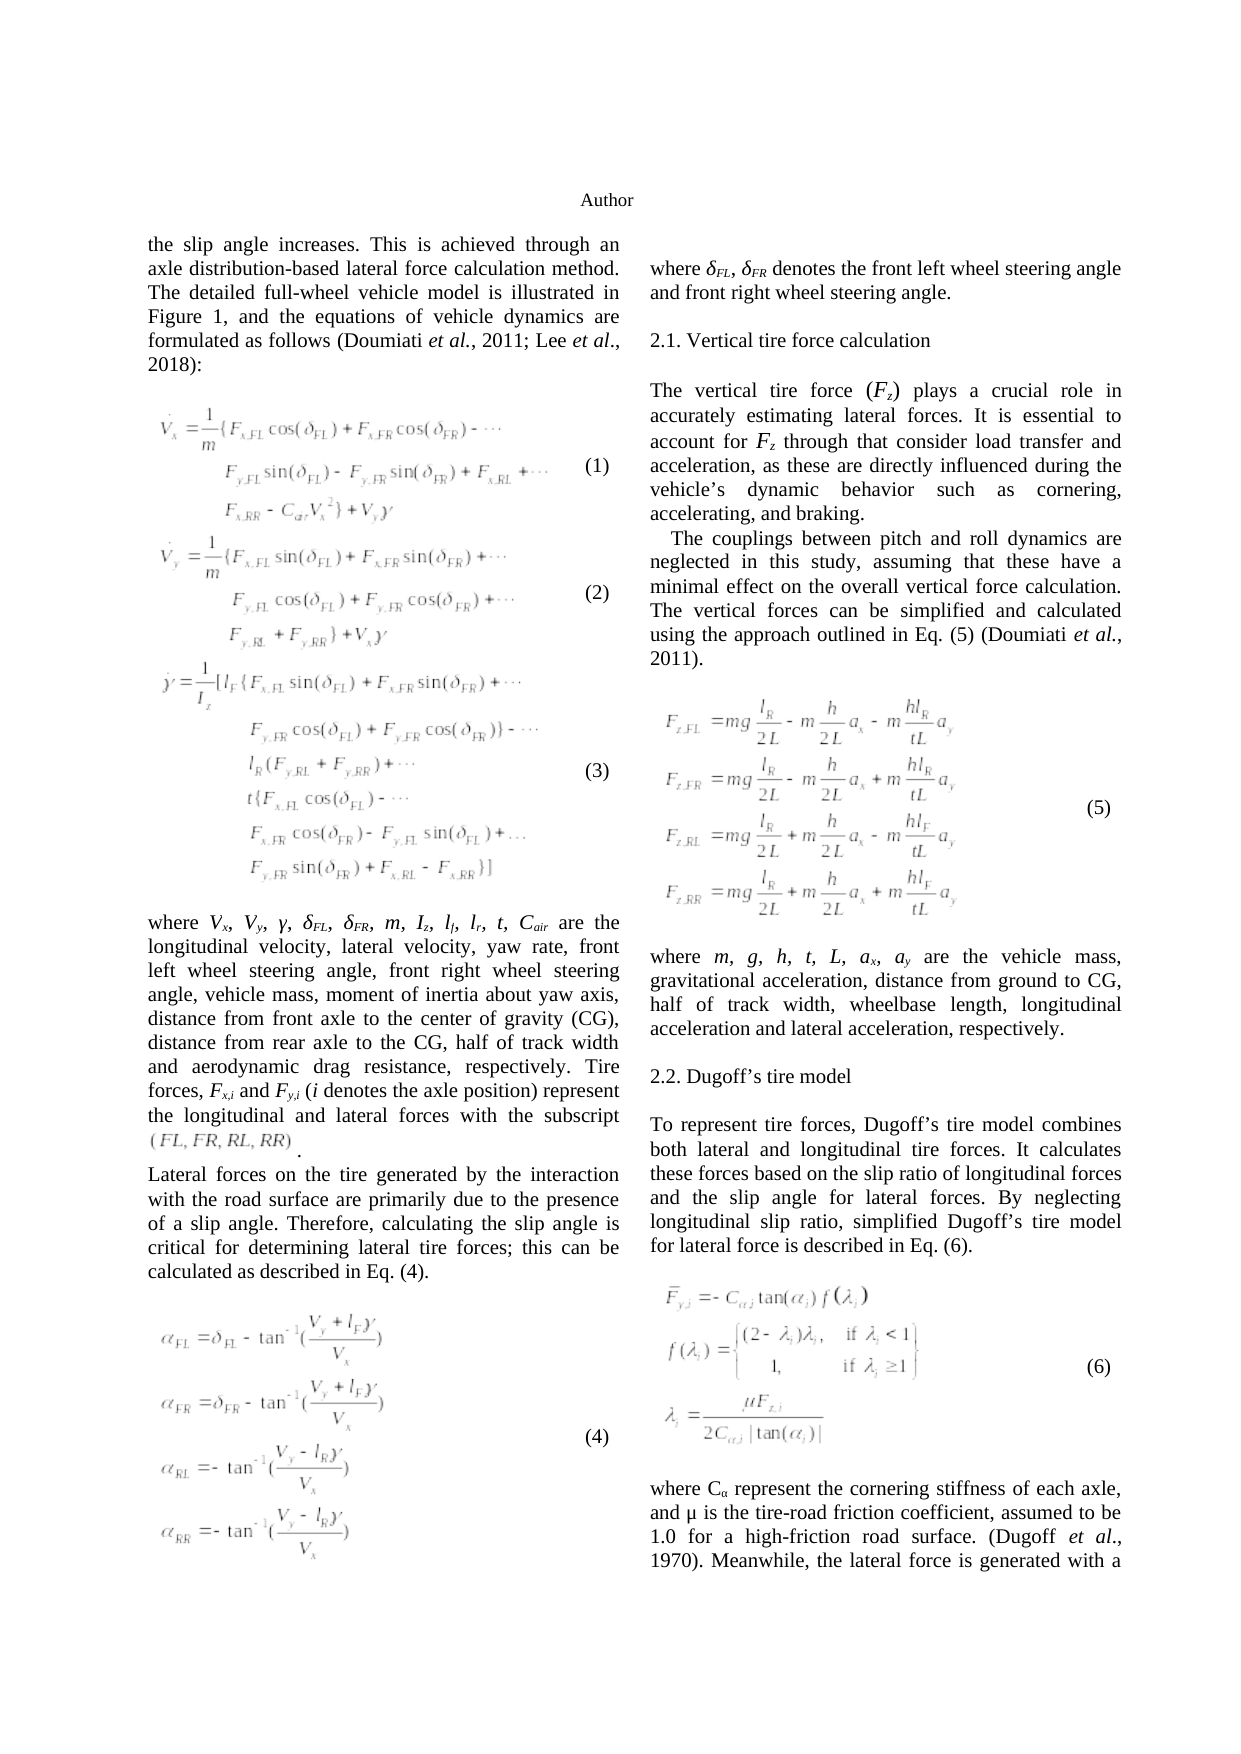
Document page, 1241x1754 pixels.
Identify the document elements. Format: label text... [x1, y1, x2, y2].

text where δFL, δFR denotes the front left wheel steering angle and front right wheel steering angle. [650, 256, 1122, 304]
table_header [650, 1281, 1067, 1452]
text where Vx, Vy, γ, δFL, δFR, m, Iz, lf, lr, t, Cair are the longitudinal velocity, lateral velocity, yaw rate, front left wheel steering angle, front right wheel steering angle, vehicle mass, moment of inertia about yaw axis, distance from front axle to the center of gravity (CG), distance from rear axle to the CG, half of track width and aerodynamic drag resistance, respectively. Tire forces, Fx,i and Fy,i (i denotes the axle position) represent the longitudinal and lateral forces with the subscript . [148, 910, 620, 1162]
table_header [650, 694, 1070, 920]
subtitle 2.2. Dugoff’s tire model [650, 1064, 1122, 1088]
text Lateral forces on the tire generated by the interaction with the road surface are primarily due to the presence of a slip angle. Therefore, calculating the slip angle is critical for determining lateral tire forces; this can be calculated as described in Eq. (4). [148, 1162, 620, 1283]
table_header (4) [568, 1307, 620, 1565]
table_header [148, 1307, 568, 1565]
table_header (1) [566, 401, 620, 529]
subtitle The couplings between pitch and roll dynamics are neglected in this study, assuming that these have a minimal effect on the overall vertical force calculation. The vertical forces can be simplified and calculated using the approach outlined in Eq. (5) (Doumiati et al., 2011). [650, 525, 1122, 670]
table_cell (2) [566, 529, 620, 655]
table_header [148, 401, 566, 529]
table_cell [148, 529, 566, 655]
table_header (6) [1067, 1281, 1122, 1452]
table_header (5) [1070, 694, 1122, 920]
subtitle The vertical tire force (Fz) plays a crucial role in accurately estimating lateral forces. It is essential to account for Fz through that consider load transfer and acceleration, as these are directly influenced during the vehicle’s dynamic behavior such as cornering, accelerating, and braking. [650, 376, 1122, 525]
table_cell (3) [566, 655, 620, 886]
subtitle 2.1. Vertical tire force calculation [650, 328, 1122, 352]
table_cell [148, 655, 566, 886]
text To represent tire forces, Dugoff’s tire model combines both lateral and longitudinal tire forces. It calculates these forces based on the slip ratio of longitudinal forces and the slip angle for lateral forces. By neglecting longitudinal slip ratio, simplified Dugoff’s tire model for lateral force is described in Eq. (6). [650, 1112, 1122, 1257]
text where m, g, h, t, L, ax, ay are the vehicle mass, gravitational acceleration, distance from ground to CG, half of track width, wheelbase length, longitudinal acceleration and lateral acceleration, respectively. [650, 944, 1122, 1040]
text To address this, an offline optimization approach is utilized to modify cornering stiffness, allowing it to more accurately represent the changing conditions as the slip angle increases. This is achieved through an axle distribution-based lateral force calculation method. The detailed full-wheel vehicle model is illustrated in Figure 1, and the equations of vehicle dynamics are formulated as follows (Doumiati et al., 2011; Lee et al., 2018): [148, 232, 620, 376]
